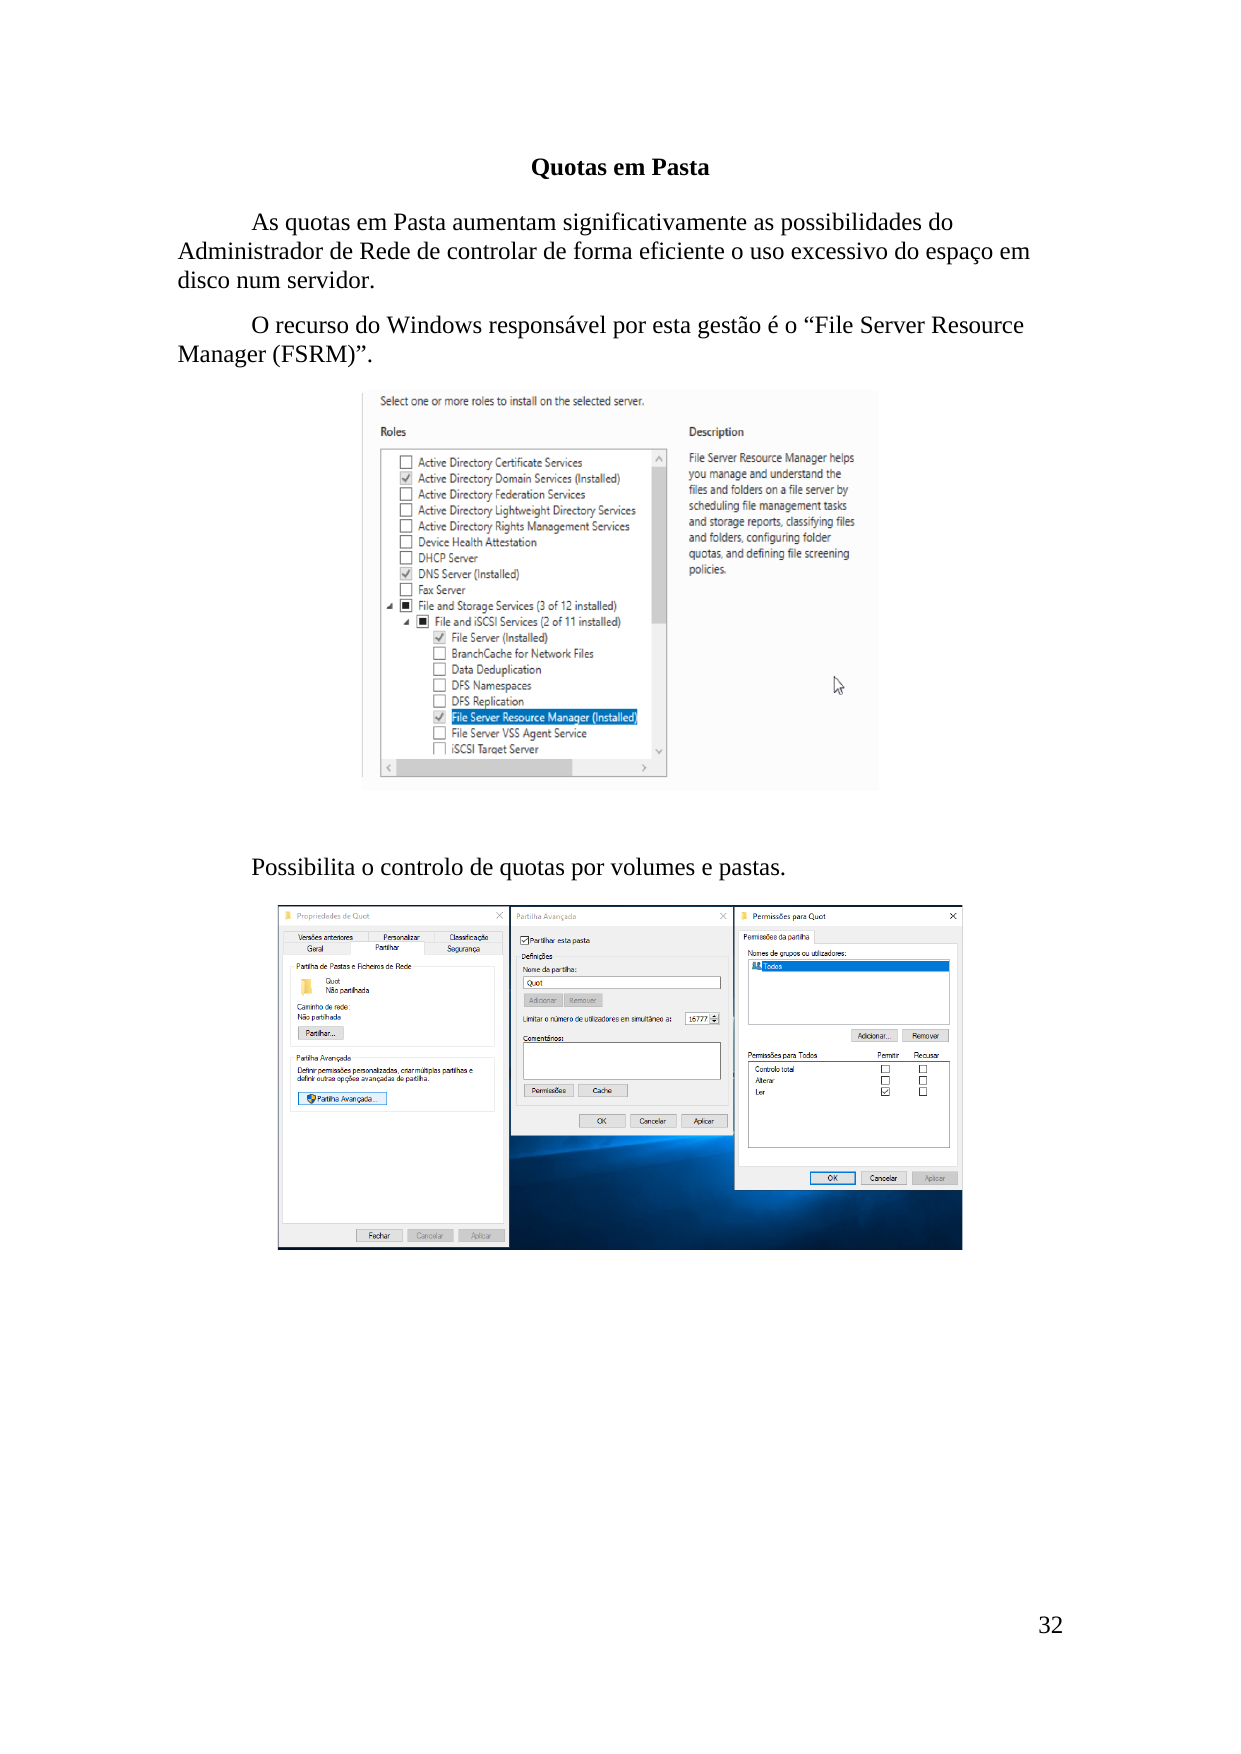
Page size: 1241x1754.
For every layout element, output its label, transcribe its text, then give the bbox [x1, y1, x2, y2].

picture [361, 390, 879, 791]
subtitle Quotas em Pasta [177, 152, 1063, 181]
text O recurso do Windows responsável por esta gestão é o “File Server Resource Manager (FSRM)”. [177, 310, 1063, 368]
text As quotas em Pasta aumentam significativamente as possibilidades do Administrador de Rede de controlar de forma eficiente o uso excessivo do espaço em disco num servidor. [177, 207, 1063, 294]
picture [277, 905, 963, 1250]
text Possibilita o controlo de quotas por volumes e pastas. [177, 852, 1063, 881]
